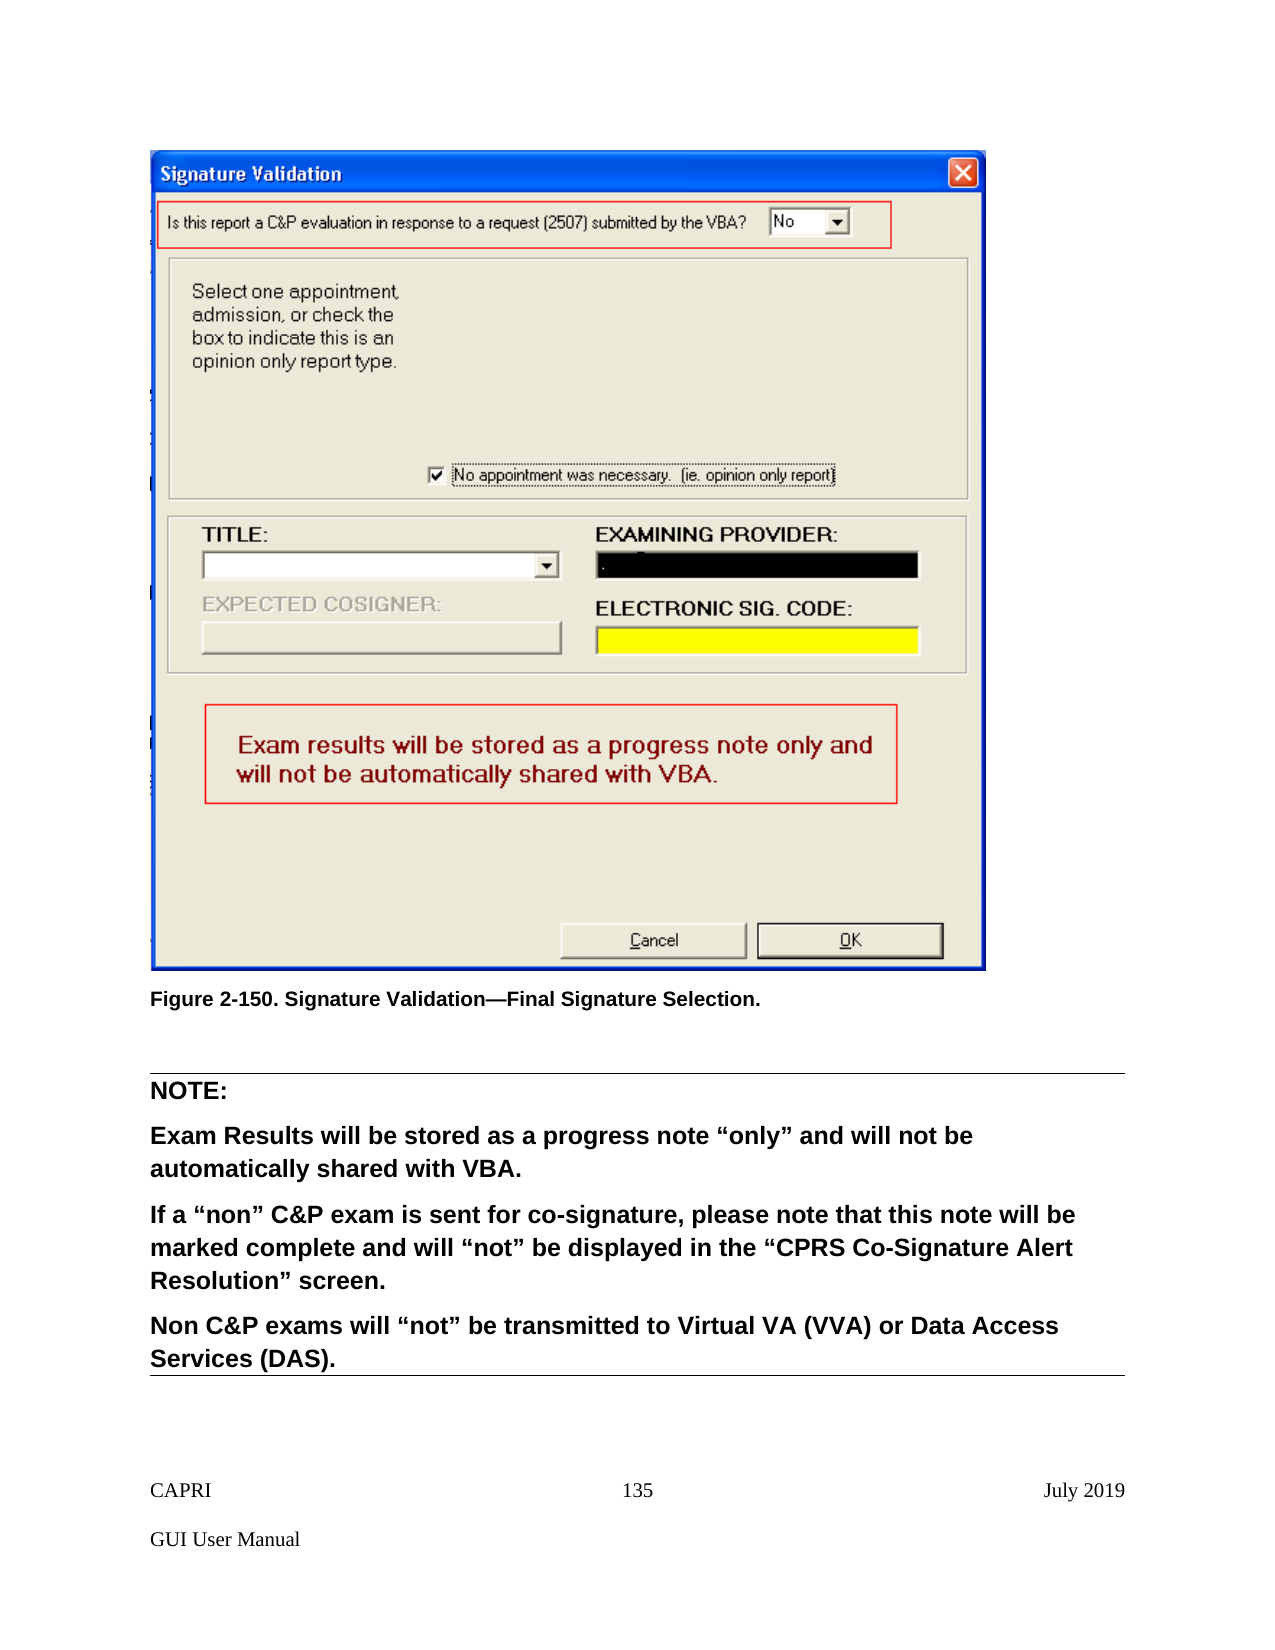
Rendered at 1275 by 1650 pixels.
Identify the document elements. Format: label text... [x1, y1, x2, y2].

text Non C&P exams will “not” be transmitted to Virtual VA (VVA) or Data Access Services (DAS). [150, 1308, 1125, 1375]
text NOTE: [150, 1074, 1125, 1104]
picture [150, 150, 986, 971]
text If a “non” C&P exam is sent for co-signature, please note that this note will be marked complete and will “not” be displayed in the “CPRS Co-Signature Alert Resolution” screen. [150, 1197, 1125, 1294]
text Exam Results will be stored as a progress note “only” and will not be automatically shared with VBA. [150, 1118, 1125, 1183]
